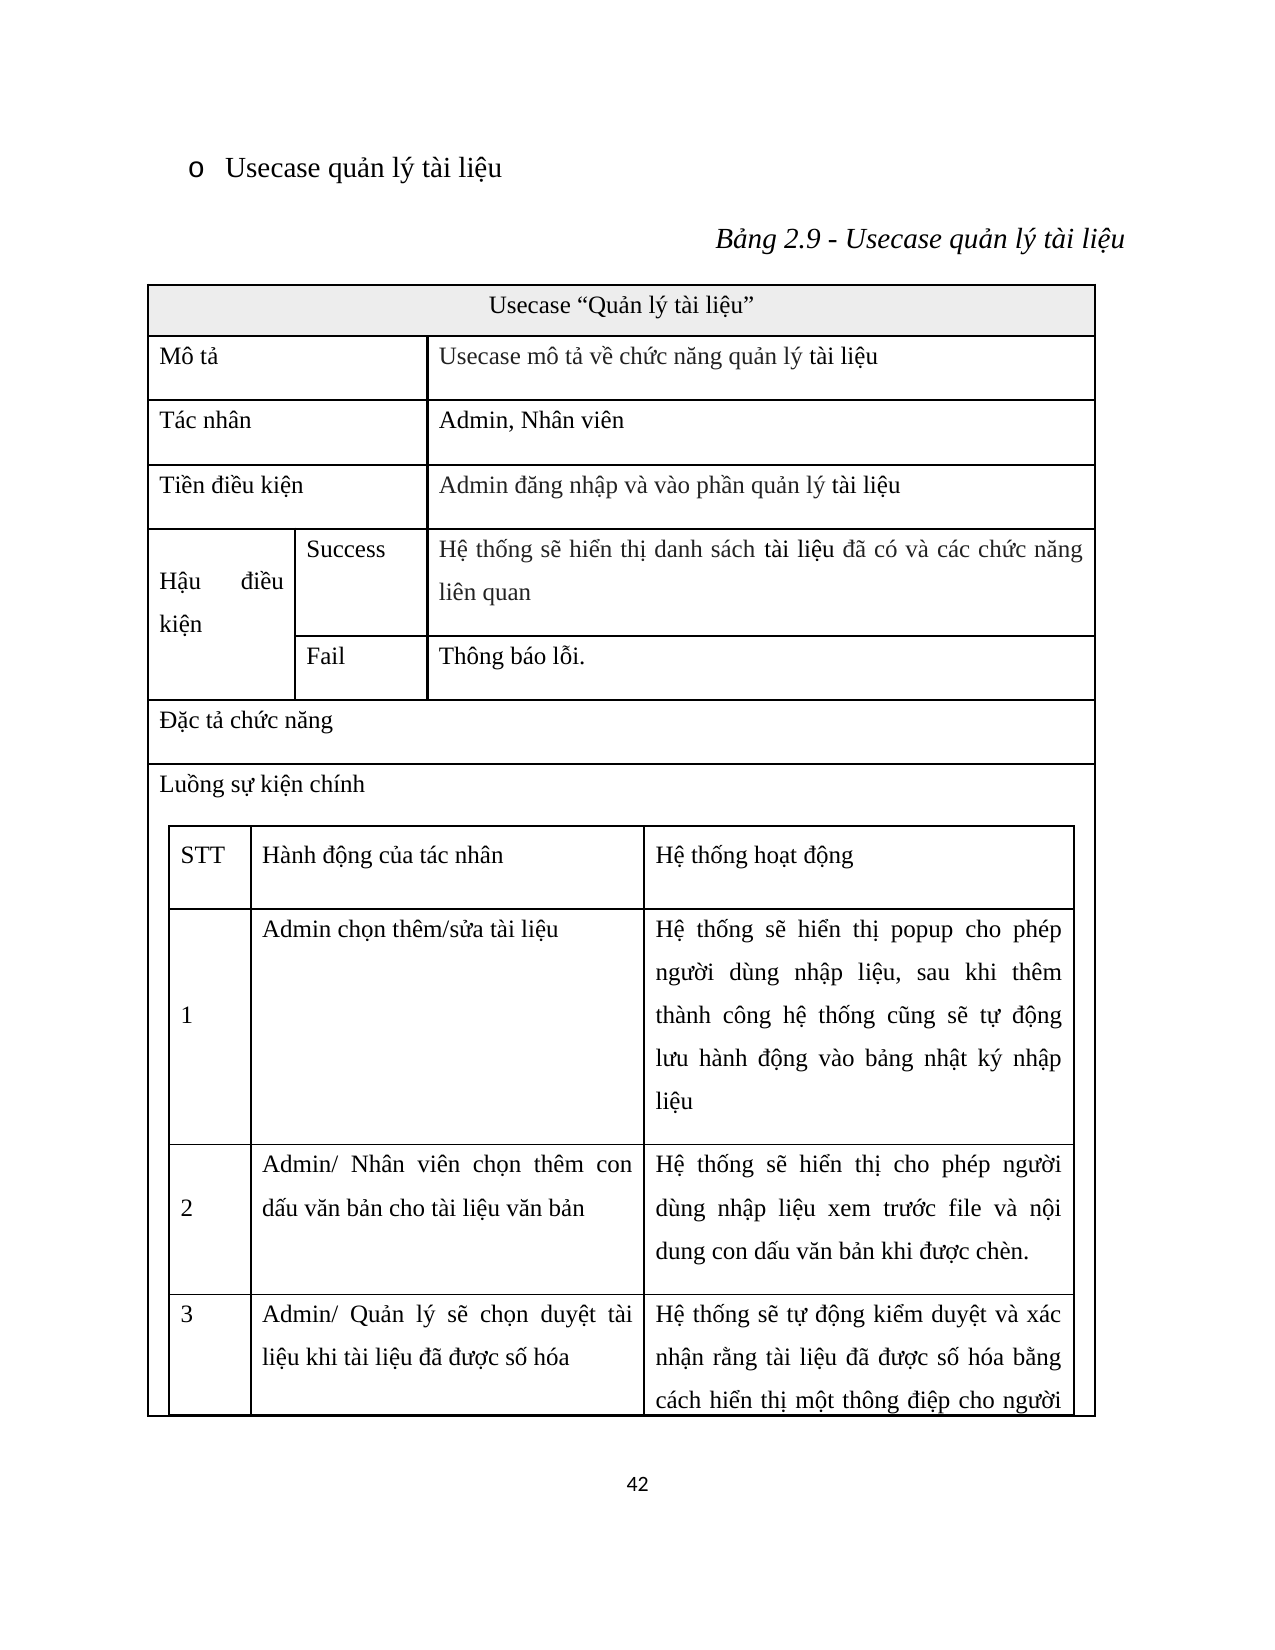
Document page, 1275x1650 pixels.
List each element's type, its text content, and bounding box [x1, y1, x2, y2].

list Usecase quản lý tài liệu [187, 150, 1125, 186]
table_cell Success [296, 530, 426, 635]
table_header Usecase “Quản lý tài liệu” [149, 286, 1094, 335]
table_cell Tiền điều kiện [149, 466, 426, 528]
table_cell Mô tả [149, 337, 426, 399]
table_cell Tác nhân [149, 401, 426, 463]
table_cell Admin đăng nhập và vào phần quản lý tài liệu [429, 466, 1094, 528]
table_cell Usecase mô tả về chức năng quản lý tài liệu [429, 337, 1094, 399]
text Bảng 2.9 - Usecase quản lý tài liệu [150, 221, 1125, 254]
table_cell Luồng sự kiện chính [149, 765, 1094, 1415]
table_cell Fail [296, 637, 426, 699]
table_cell Hậu điều kiện [149, 530, 294, 699]
table_cell Đặc tả chức năng [149, 701, 1094, 763]
table_cell Hệ thống sẽ hiển thị danh sách tài liệu đã có và các chức năng liên quan [429, 530, 1094, 635]
table_cell Thông báo lỗi. [429, 637, 1094, 699]
table_cell Admin, Nhân viên [429, 401, 1094, 463]
